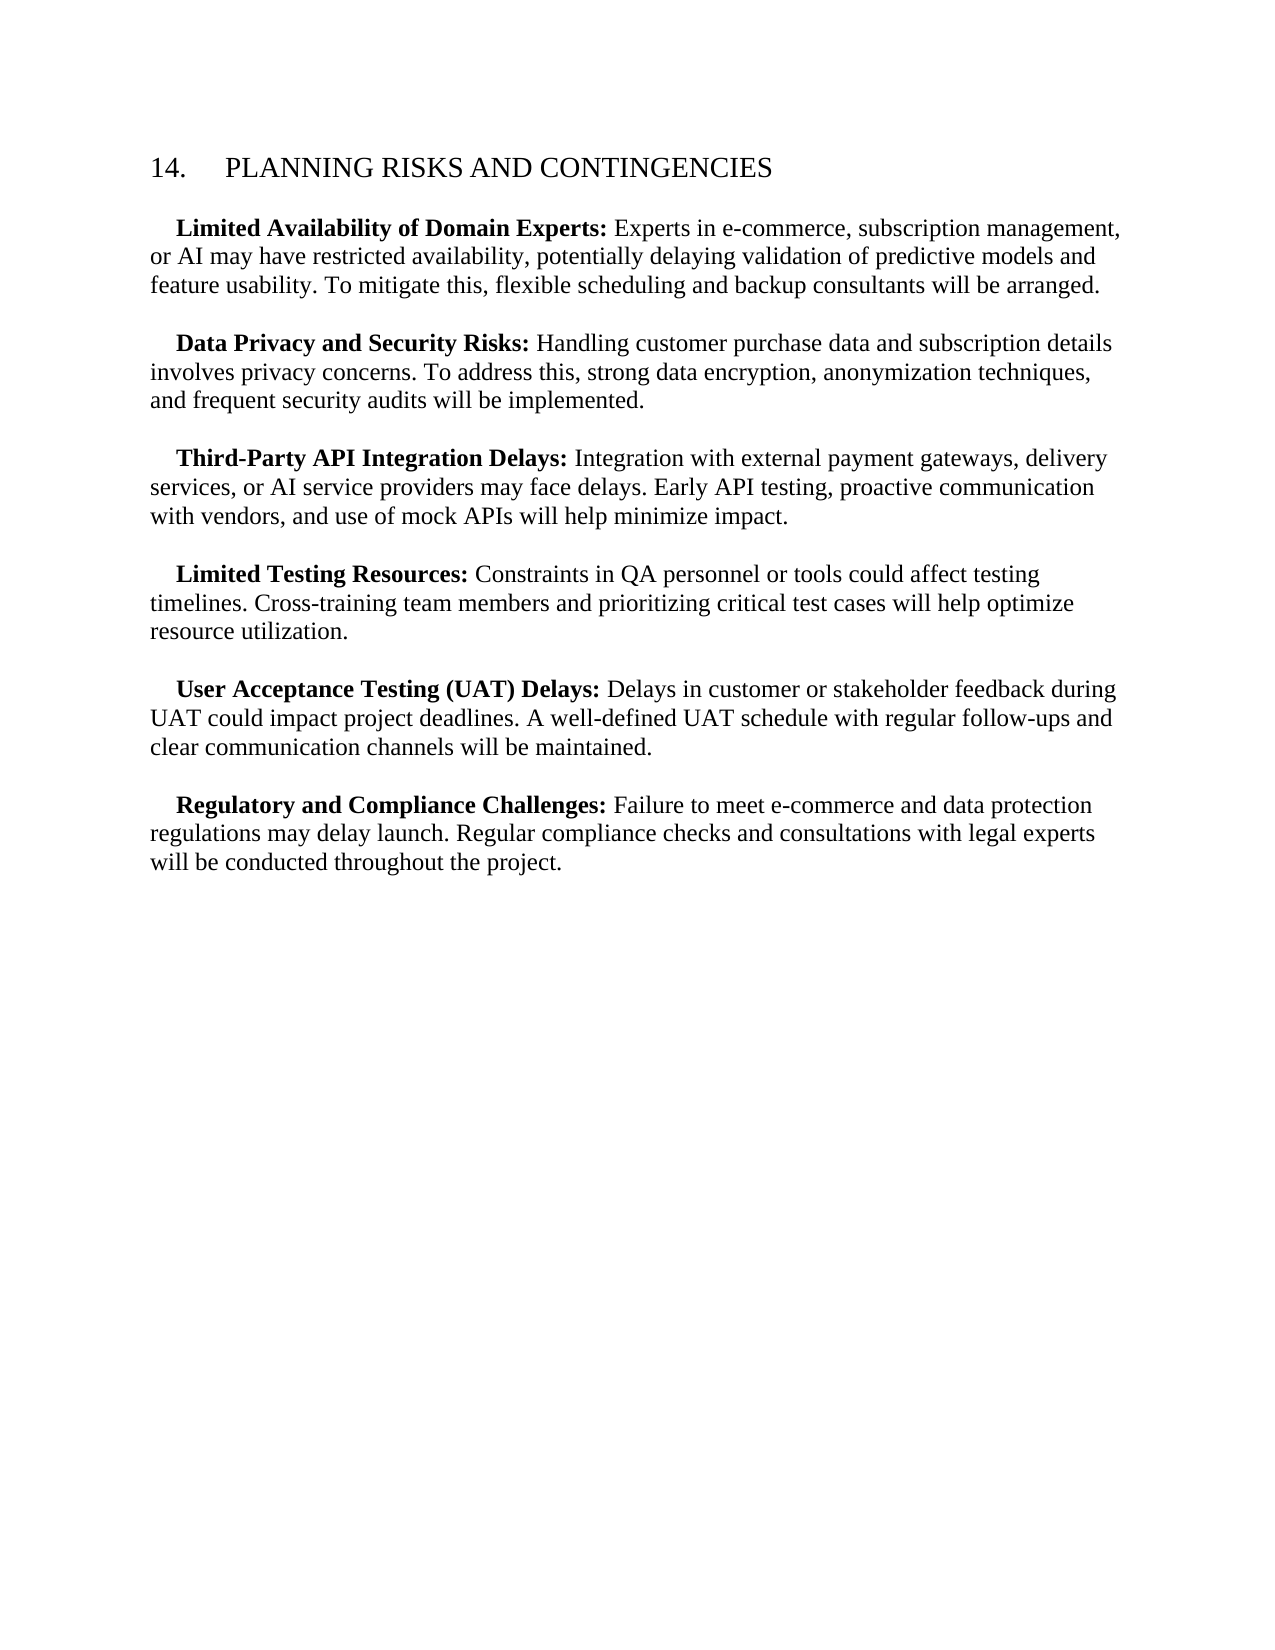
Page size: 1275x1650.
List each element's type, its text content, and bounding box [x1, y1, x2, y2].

text  Data Privacy and Security Risks: Handling customer purchase data and subscription details involves privacy concerns. To address this, strong data encryption, anonymization techniques, and frequent security audits will be implemented. [150, 328, 1125, 414]
text  Limited Availability of Domain Experts: Experts in e-commerce, subscription management, or AI may have restricted availability, potentially delaying validation of predictive models and feature usability. To mitigate this, flexible scheduling and backup consultants will be arranged. [150, 213, 1125, 299]
text  Regulatory and Compliance Challenges: Failure to meet e-commerce and data protection regulations may delay launch. Regular compliance checks and consultations with legal experts will be conducted throughout the project. [150, 790, 1125, 876]
text  User Acceptance Testing (UAT) Delays: Delays in customer or stakeholder feedback during UAT could impact project deadlines. A well-defined UAT schedule with regular follow-ups and clear communication channels will be maintained. [150, 674, 1125, 761]
subtitle PLANNING RISKS AND CONTINGENCIES [150, 150, 1125, 183]
text  Third-Party API Integration Delays: Integration with external payment gateways, delivery services, or AI service providers may face delays. Early API testing, proactive communication with vendors, and use of mock APIs will help minimize impact. [150, 443, 1125, 530]
text  Limited Testing Resources: Constraints in QA personnel or tools could affect testing timelines. Cross-training team members and prioritizing critical test cases will help optimize resource utilization. [150, 559, 1125, 645]
